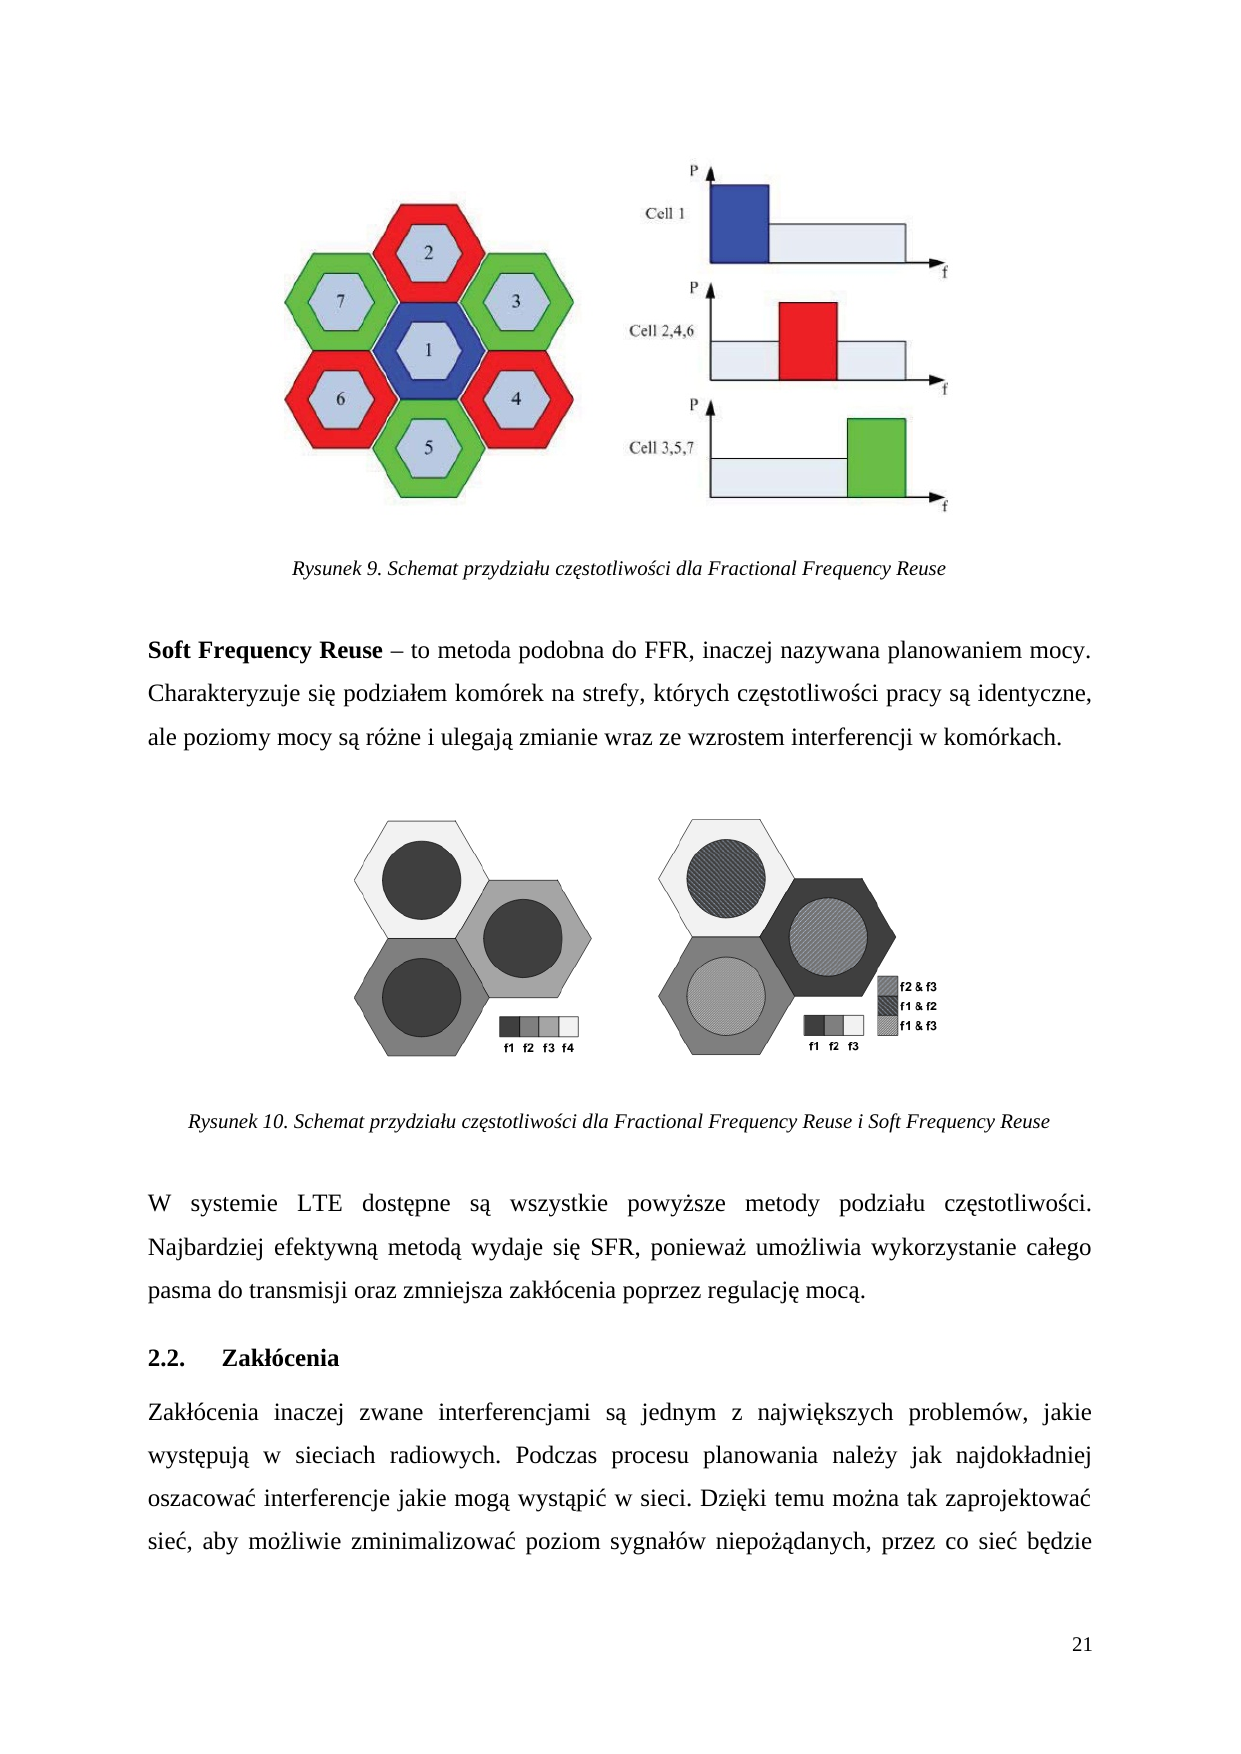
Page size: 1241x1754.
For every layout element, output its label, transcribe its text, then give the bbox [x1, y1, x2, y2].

text Rysunek 9. Schemat przydziału częstotliwości dla Fractional Frequency Reuse [148, 556, 1093, 580]
text Rysunek 10. Schemat przydziału częstotliwości dla Fractional Frequency Reuse i Soft Frequency Reuse [148, 1109, 1093, 1133]
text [148, 1397, 1093, 1555]
picture [270, 147, 970, 529]
list Zakłócenia [148, 1343, 1093, 1372]
text Soft Frequency Reuse – to metoda podobna do FFR, inaczej nazywana planowaniem mocy. Charakteryzuje się podziałem komórek na strefy, których częstotliwości pracy są identyczne, ale poziomy mocy są różne i ulegają zmianie wraz ze wzrostem interferencji w komórkach. [148, 592, 1093, 750]
picture [245, 777, 995, 1082]
text W systemie LTE dostępne są wszystkie powyższe metody podziału częstotliwości. Najbardziej efektywną metodą wydaje się SFR, ponieważ umożliwia wykorzystanie całego pasma do transmisji oraz zmniejsza zakłócenia poprzez regulację mocą. [148, 1145, 1093, 1303]
